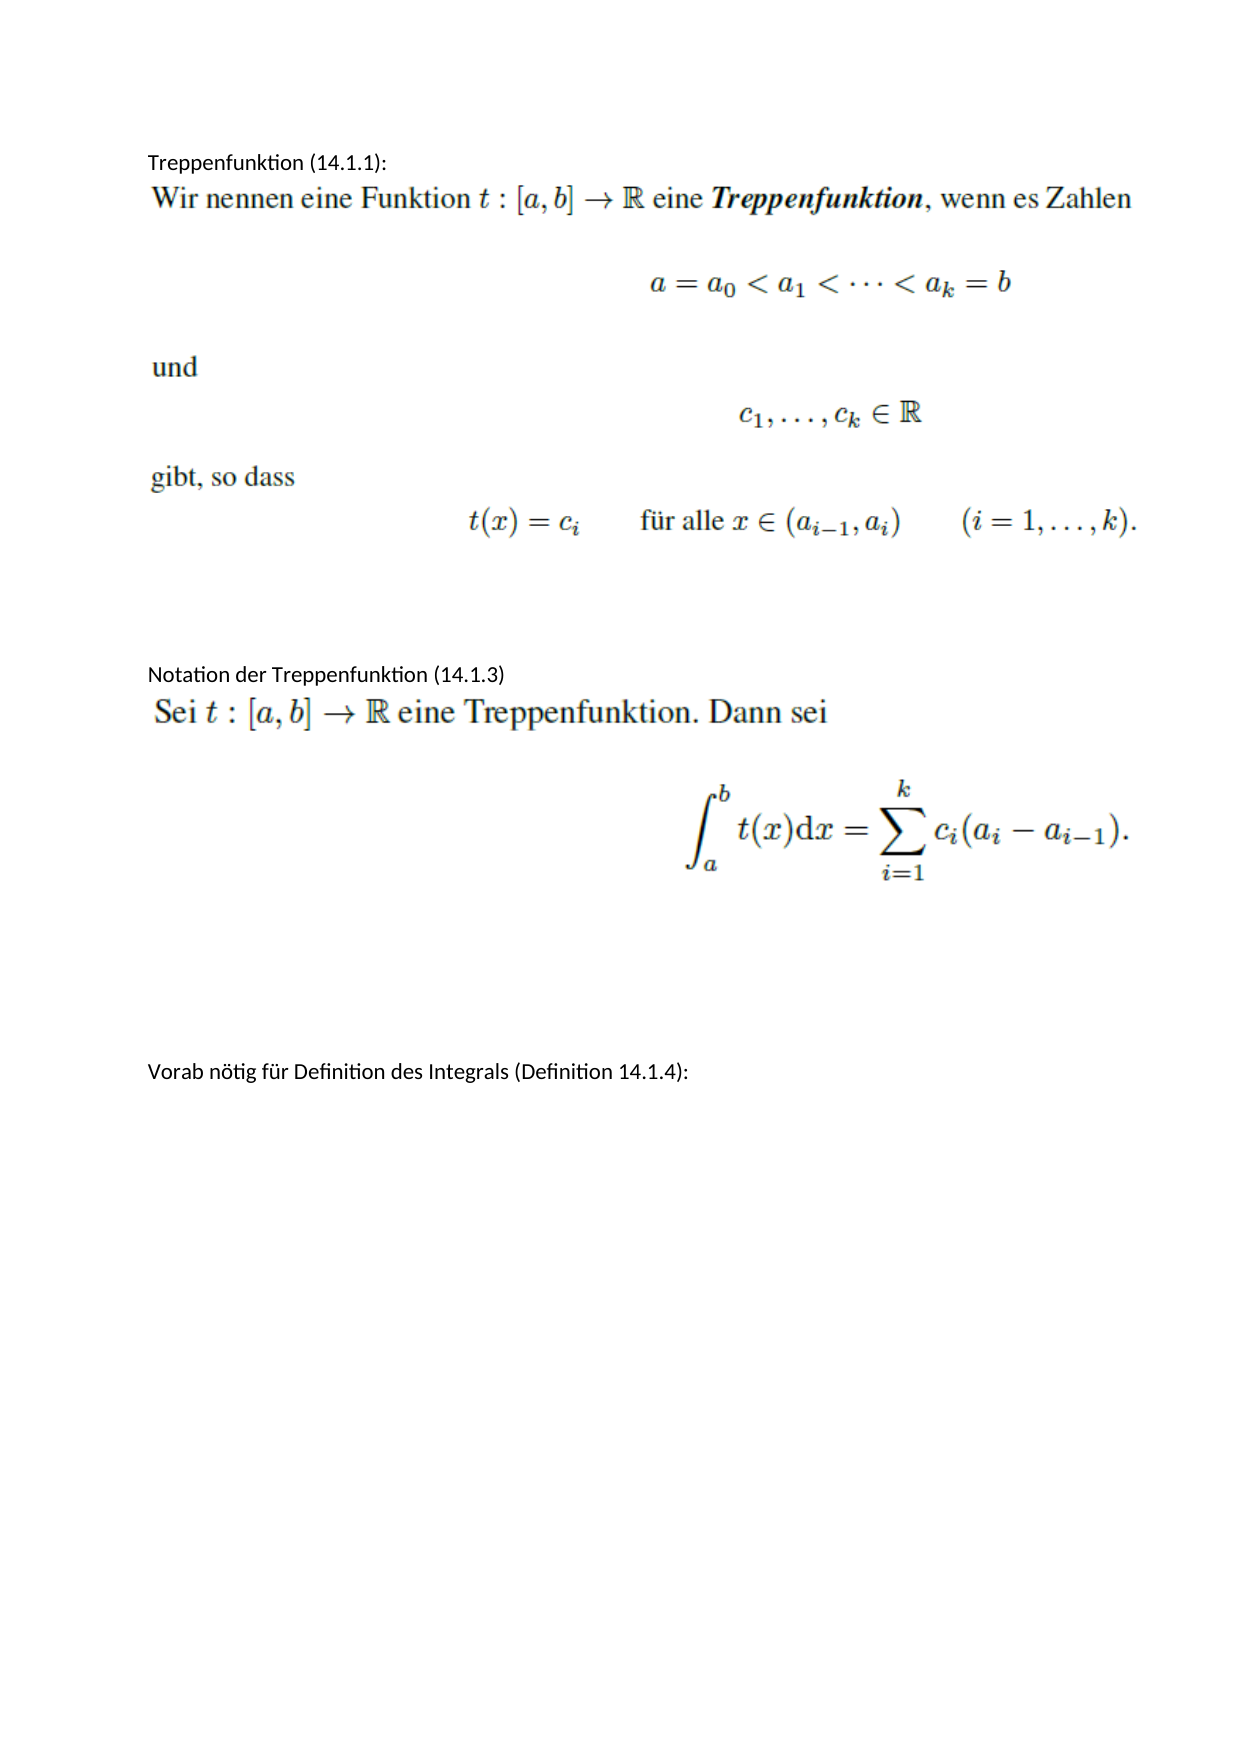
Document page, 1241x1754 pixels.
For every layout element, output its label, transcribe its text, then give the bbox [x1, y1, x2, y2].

picture [147, 177, 1138, 442]
text Vorab nötig für Definition des Integrals (Definition 14.1.4): [148, 1057, 1093, 1085]
text Notation der Treppenfunktion (14.1.3) [148, 660, 1093, 690]
picture [147, 690, 1136, 898]
text Treppenfunktion (14.1.1): [148, 148, 1093, 177]
picture [147, 460, 1143, 548]
